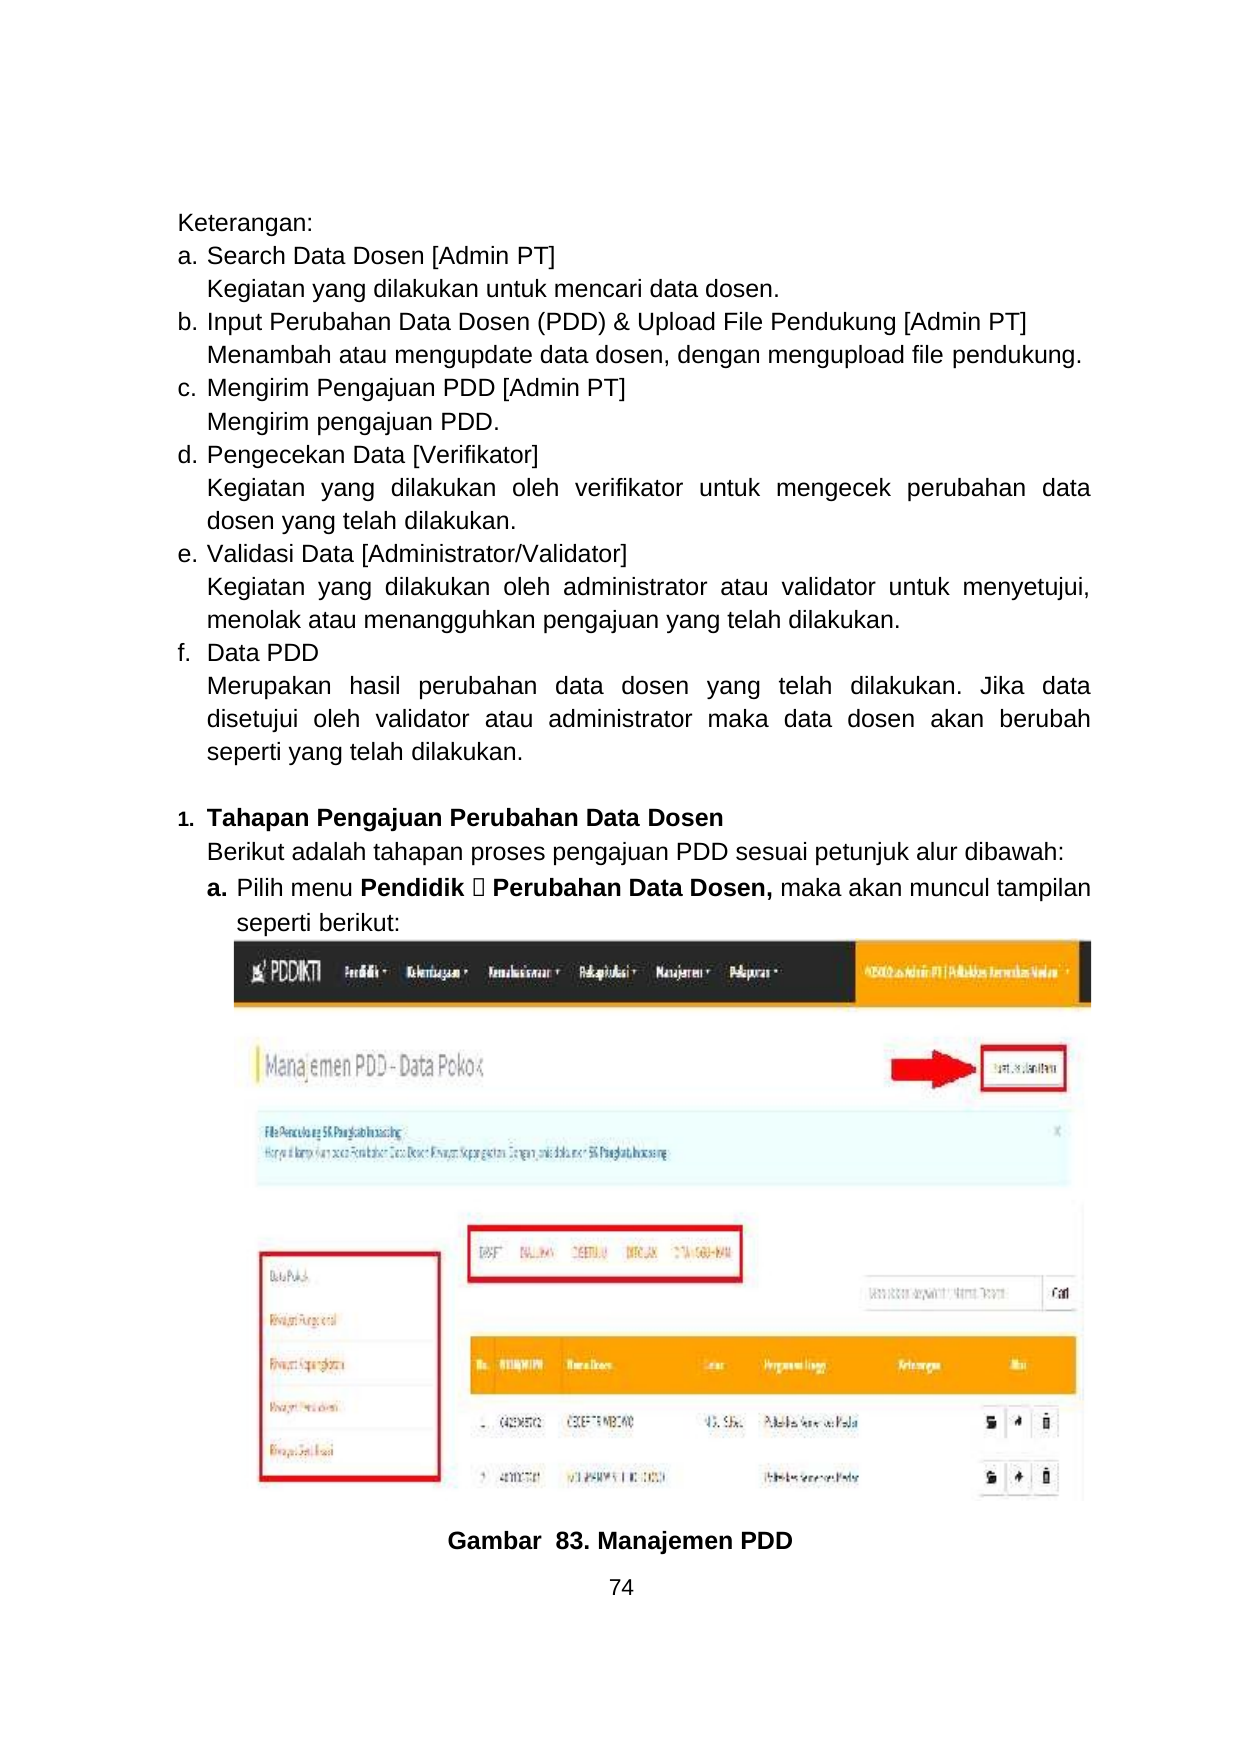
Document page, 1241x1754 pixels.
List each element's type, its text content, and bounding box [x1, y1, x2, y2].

list Data PDD [177, 638, 1105, 667]
list Pilih menu Pendidik  Perubahan Data Dosen, maka akan muncul tampilan seperti berikut: [207, 869, 1093, 937]
list Mengirim Pengajuan PDD [Admin PT] Mengirim pengajuan PDD. [177, 373, 626, 435]
text Keterangan: [177, 208, 1105, 237]
list Validasi Data [Administrator/Validator] [177, 539, 1105, 568]
list Input Perubahan Data Dosen (PDD) & Upload File Pendukung [Admin PT] Menambah atau mengupdate data dosen, dengan mengupload file pendukung. [177, 307, 1083, 369]
text Berikut adalah tahapan proses pengajuan PDD sesuai petunjuk alur dibawah: [207, 837, 1105, 865]
text Kegiatan yang dilakukan oleh administrator atau validator untuk menyetujui, menolak atau menangguhkan pengajuan yang telah dilakukan. [207, 572, 1092, 634]
subtitle Gambar 83. Manajemen PDD [447, 962, 1105, 1555]
text Kegiatan yang dilakukan untuk mencari data dosen. [207, 274, 1105, 303]
subtitle Tahapan Pengajuan Perubahan Data Dosen [177, 803, 1105, 832]
text Merupakan hasil perubahan data dosen yang telah dilakukan. Jika data disetujui oleh validator atau administrator maka data dosen akan berubah seperti yang telah dilakukan. [207, 671, 1092, 766]
picture [233, 938, 1092, 1501]
list Pengecekan Data [Verifikator] [177, 440, 1105, 468]
text Kegiatan yang dilakukan oleh verifikator untuk mengecek perubahan data dosen yang telah dilakukan. [207, 473, 1092, 534]
list Search Data Dosen [Admin PT] [177, 241, 1105, 270]
